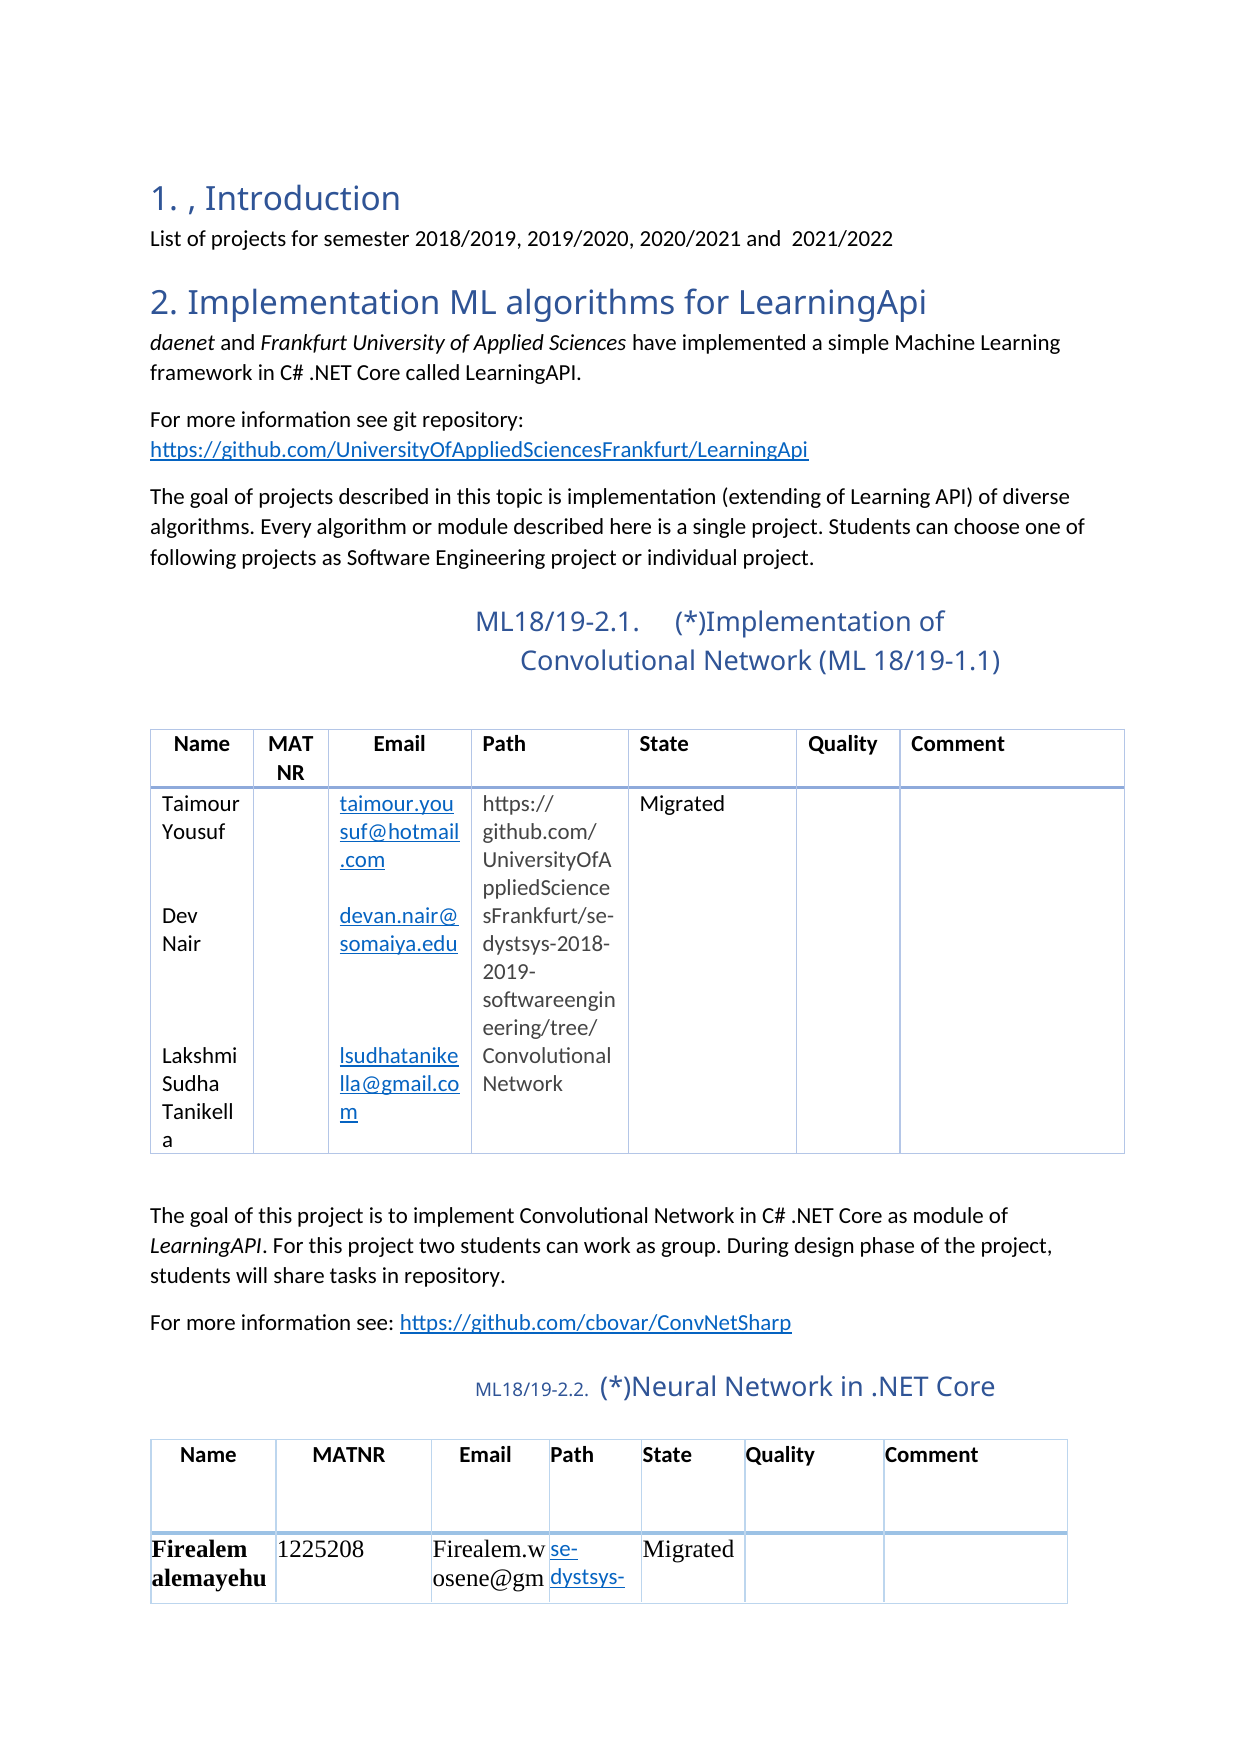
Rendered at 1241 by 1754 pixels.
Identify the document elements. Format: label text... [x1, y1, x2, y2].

text For more information see git repository: https://github.com/UniversityOfAppliedSciencesFrankfurt/LearningApi [150, 405, 1090, 463]
table_cell [746, 1535, 883, 1602]
table_header Name [152, 1440, 275, 1531]
table_cell Migrated [642, 1535, 744, 1602]
table_header State [629, 730, 796, 786]
subtitle Implementation ML algorithms for LearningApi [150, 279, 1090, 324]
table_header Comment [885, 1440, 1067, 1531]
table_header MATNR [254, 730, 328, 786]
table_header Path [550, 1440, 641, 1531]
subtitle (*)Neural Network in .NET Core [475, 1368, 1090, 1404]
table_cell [432, 1536, 549, 1602]
table_cell [885, 1535, 1067, 1602]
table_header Quality [797, 730, 899, 786]
table_cell 1225208 [277, 1535, 431, 1602]
table_header State [642, 1440, 744, 1531]
table_header MATNR [277, 1440, 431, 1531]
text List of projects for semester 2018/2019, 2019/2020, 2020/2021 and 2021/2022 [150, 224, 1090, 252]
table_header Comment [901, 730, 1124, 786]
table_cell https://github.com/UniversityOfAppliedSciencesFrankfurt/se-dystsys-2018-2019-softwareengineering/tree/ConvolutionalNetwork [472, 789, 628, 1153]
table_cell [901, 789, 1124, 1153]
table_cell taimour.yousuf@hotmail.com devan.nair@somaiya.edu lsudhatanikella@gmail.com [329, 789, 471, 1153]
table_header Quality [746, 1440, 883, 1531]
text The goal of this project is to implement Convolutional Network in C# .NET Core as module of LearningAPI. For this project two students can work as group. During design phase of the project, students will share tasks in repository. [150, 1201, 1090, 1289]
subtitle , Introduction [150, 175, 1090, 220]
table_header Email [432, 1440, 549, 1531]
table_cell TaimourYousuf Dev Nair Lakshmi Sudha Tanikella [151, 789, 253, 1153]
table_cell Firealem alemayehu [152, 1535, 275, 1602]
text The goal of projects described in this topic is implementation (extending of Learning API) of diverse algorithms. Every algorithm or module described here is a single project. Students can choose one of following projects as Software Engineering project or individual project. [150, 482, 1090, 571]
table_header Email [329, 730, 471, 786]
table_cell [254, 789, 328, 1153]
table_cell Migrated [629, 789, 796, 1153]
text daenet and Frankfurt University of Applied Sciences have implemented a simple Machine Learning framework in C# .NET Core called LearningAPI. [150, 328, 1090, 386]
table_cell [797, 789, 899, 1153]
text For more information see: https://github.com/cbovar/ConvNetSharp [150, 1308, 1090, 1336]
table_header Path [472, 730, 628, 786]
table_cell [550, 1535, 641, 1602]
table_header Name [151, 730, 253, 786]
subtitle (*)Implementation of Convolutional Network (ML 18/19-1.1) [475, 602, 1090, 679]
